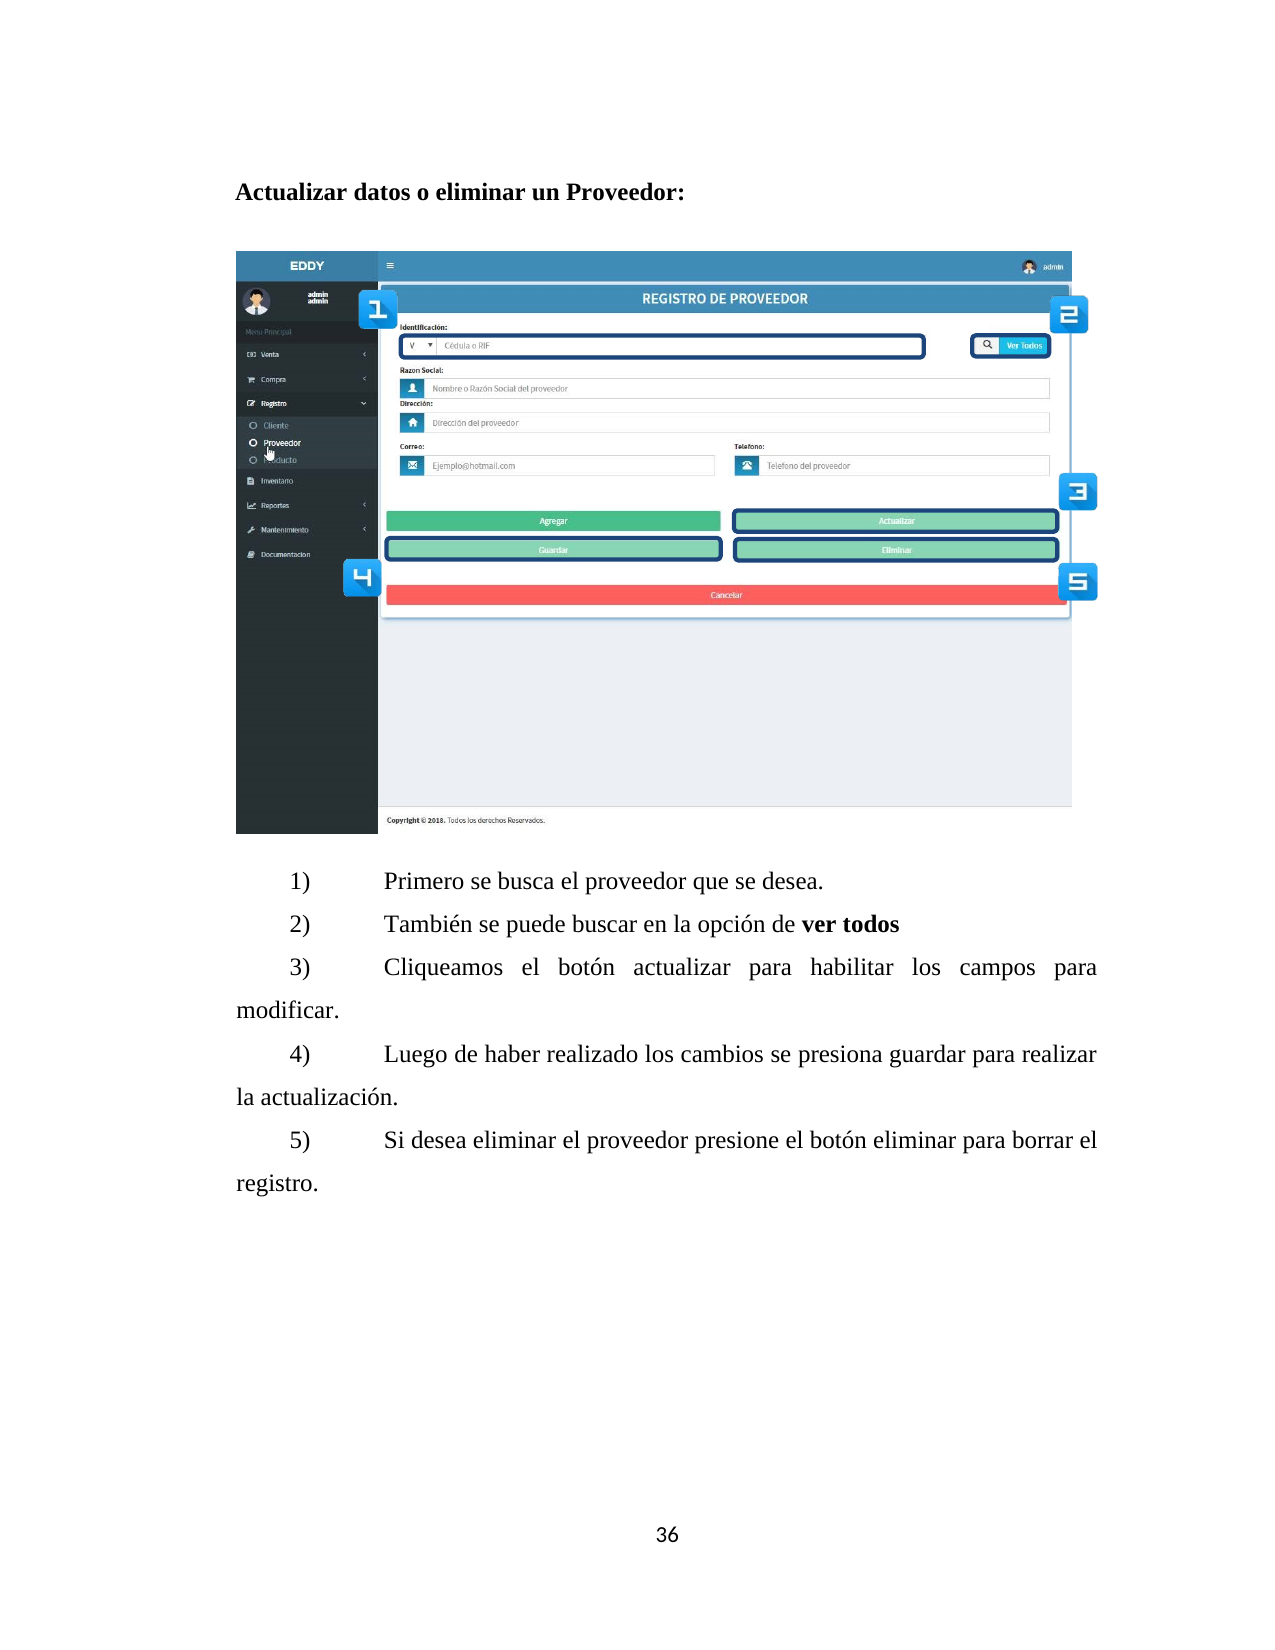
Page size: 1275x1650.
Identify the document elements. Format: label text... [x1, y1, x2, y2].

list Primero se busca el proveedor que se desea. [236, 866, 1098, 895]
text Actualizar datos o eliminar un Proveedor: [235, 177, 1098, 206]
list Luego de haber realizado los cambios se presiona guardar para realizar la actualización. [236, 1039, 1098, 1111]
list También se puede buscar en la opción de ver todos [236, 909, 1098, 938]
picture [236, 251, 1098, 834]
list Si desea eliminar el proveedor presione el botón eliminar para borrar el registro. [236, 1125, 1098, 1197]
list Cliqueamos el botón actualizar para habilitar los campos para modificar. [236, 952, 1098, 1024]
